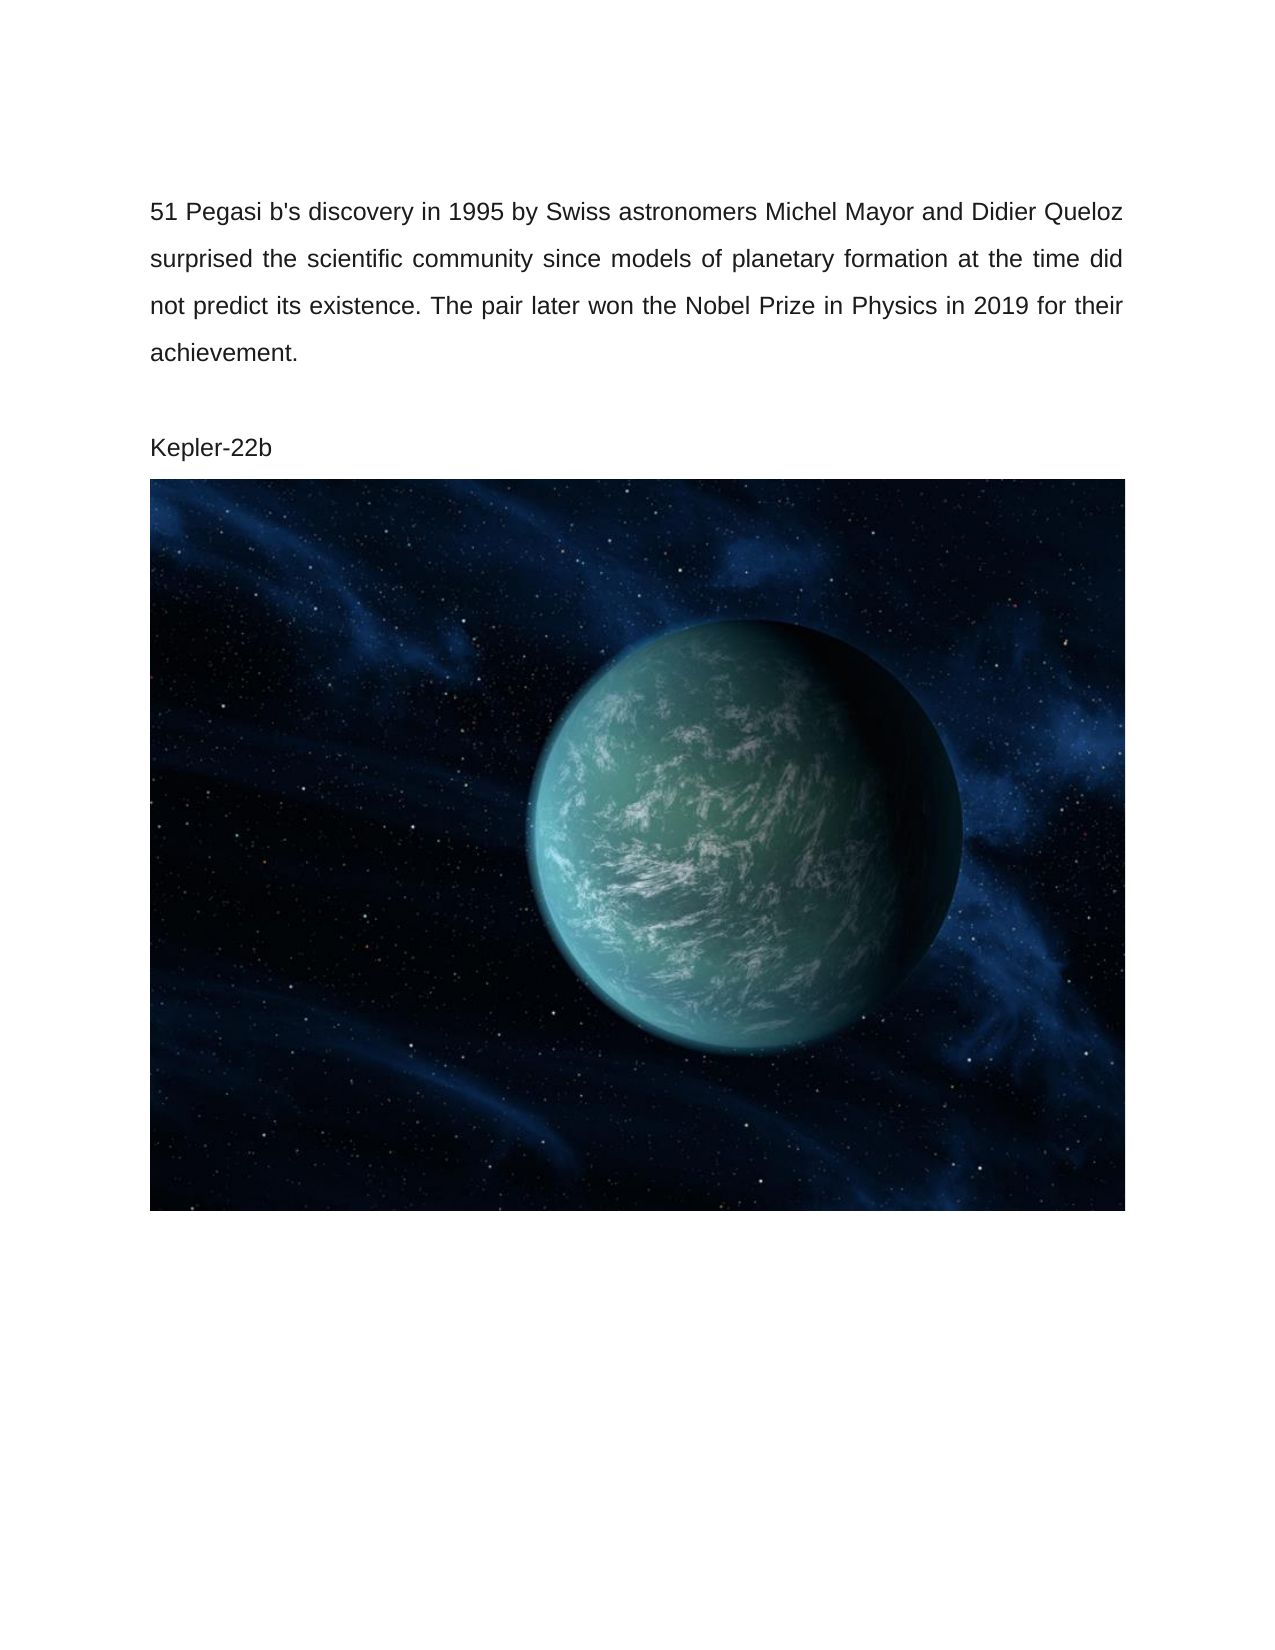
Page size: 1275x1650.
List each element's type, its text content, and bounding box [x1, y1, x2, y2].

text 51 Pegasi b's discovery in 1995 by Swiss astronomers Michel Mayor and Didier Queloz surprised the scientific community since models of planetary formation at the time did not predict its existence. The pair later won the Nobel Prize in Physics in 2019 for their achievement. [150, 197, 1125, 367]
picture [150, 479, 1125, 1211]
text Kepler-22b [150, 432, 1125, 461]
